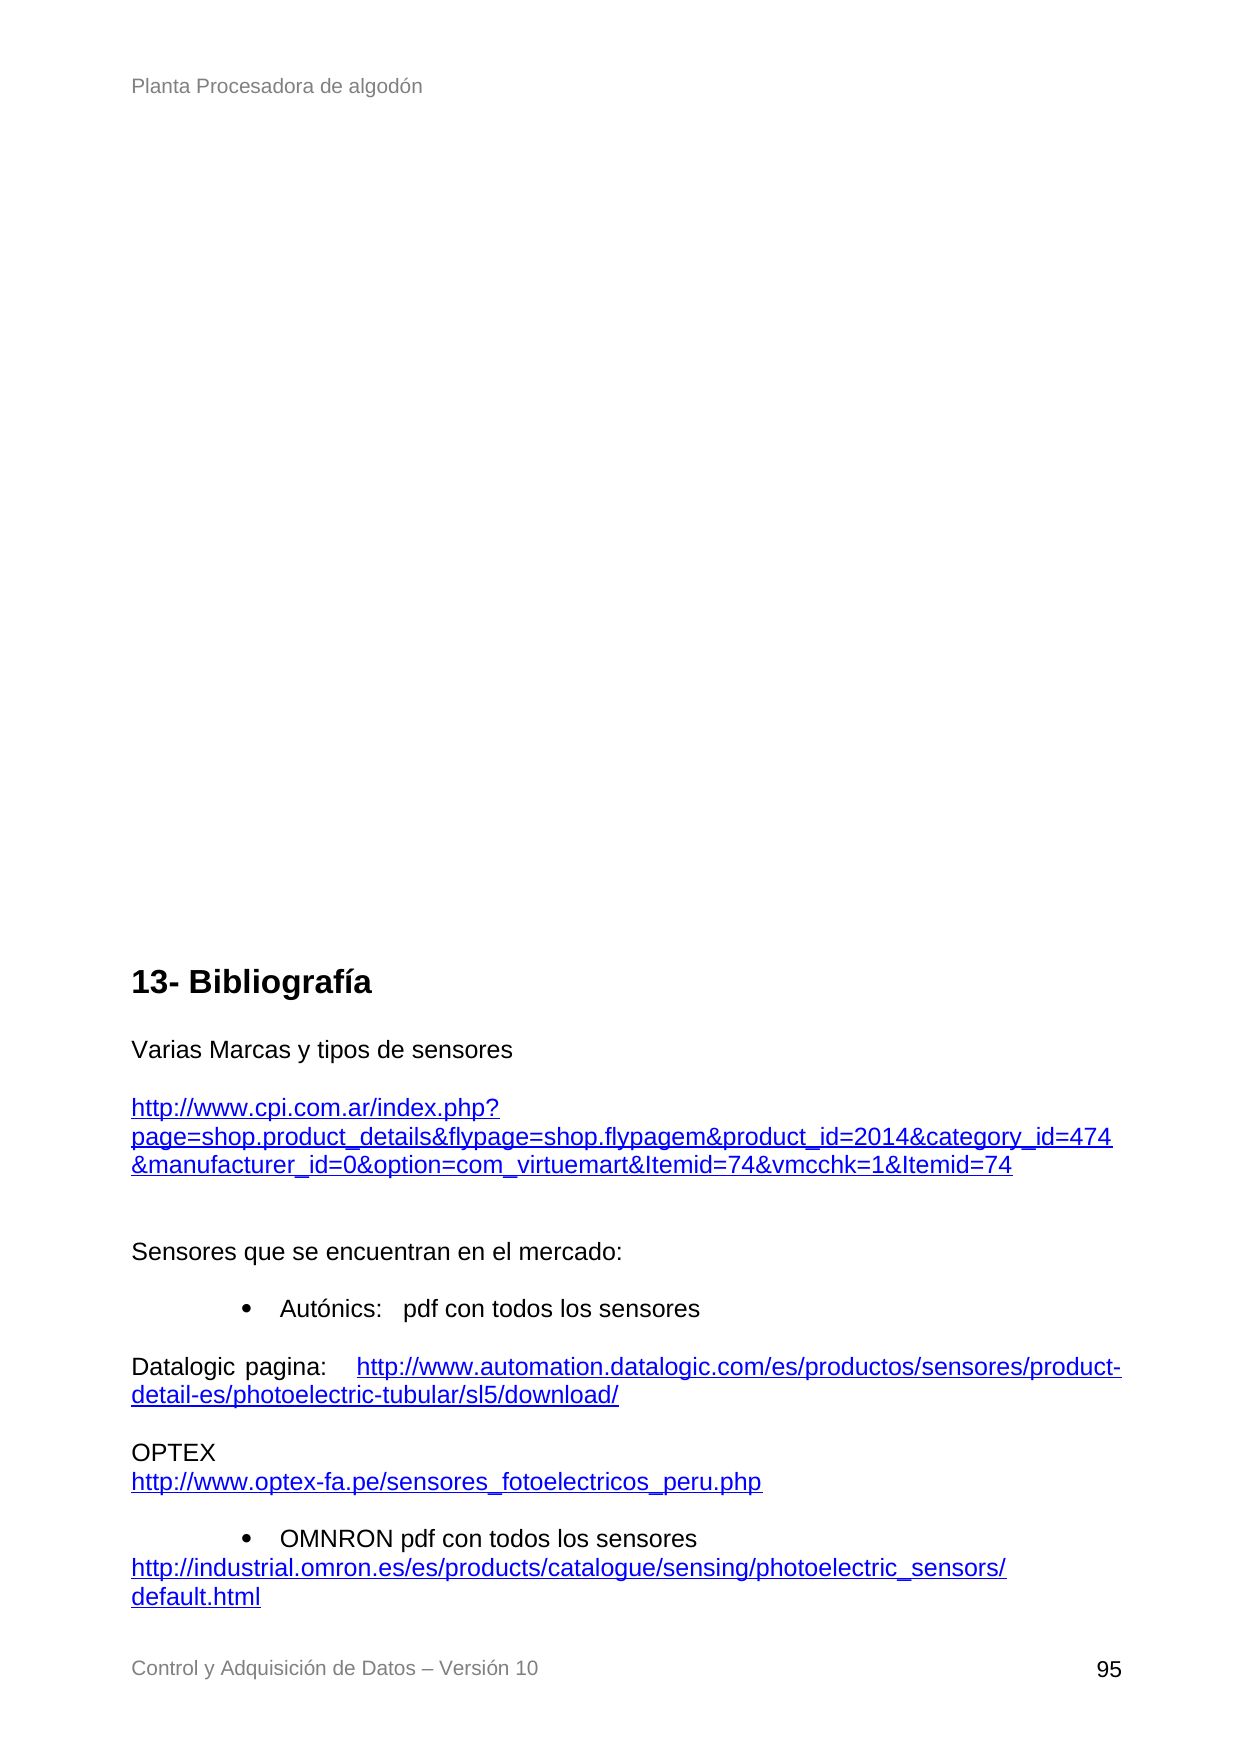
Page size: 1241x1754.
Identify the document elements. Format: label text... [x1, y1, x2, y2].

text OPTEX [131, 1438, 1122, 1467]
list OMNRON pdf con todos los sensores [242, 1524, 1122, 1553]
subtitle 13- Bibliografía [131, 962, 1122, 1000]
list Autónics: pdf con todos los sensores [242, 1294, 1122, 1323]
text http://www.optex-fa.pe/sensores_fotoelectricos_peru.php [131, 1467, 1122, 1495]
text http://industrial.omron.es/es/products/catalogue/sensing/photoelectric_sensors/default.html [131, 1553, 1122, 1611]
text http://www.cpi.com.ar/index.php?page=shop.product_details&flypage=shop.flypagem&product_id=2014&category_id=474&manufacturer_id=0&option=com_virtuemart&Itemid=74&vmcchk=1&Itemid=74 [131, 1093, 1122, 1179]
text Datalogic pagina: http://www.automation.datalogic.com/es/productos/sensores/product-detail-es/photoelectric-tubular/sl5/download/ [131, 1352, 1122, 1409]
text Varias Marcas y tipos de sensores [131, 1035, 1122, 1064]
text Sensores que se encuentran en el mercado: [131, 1237, 1122, 1265]
